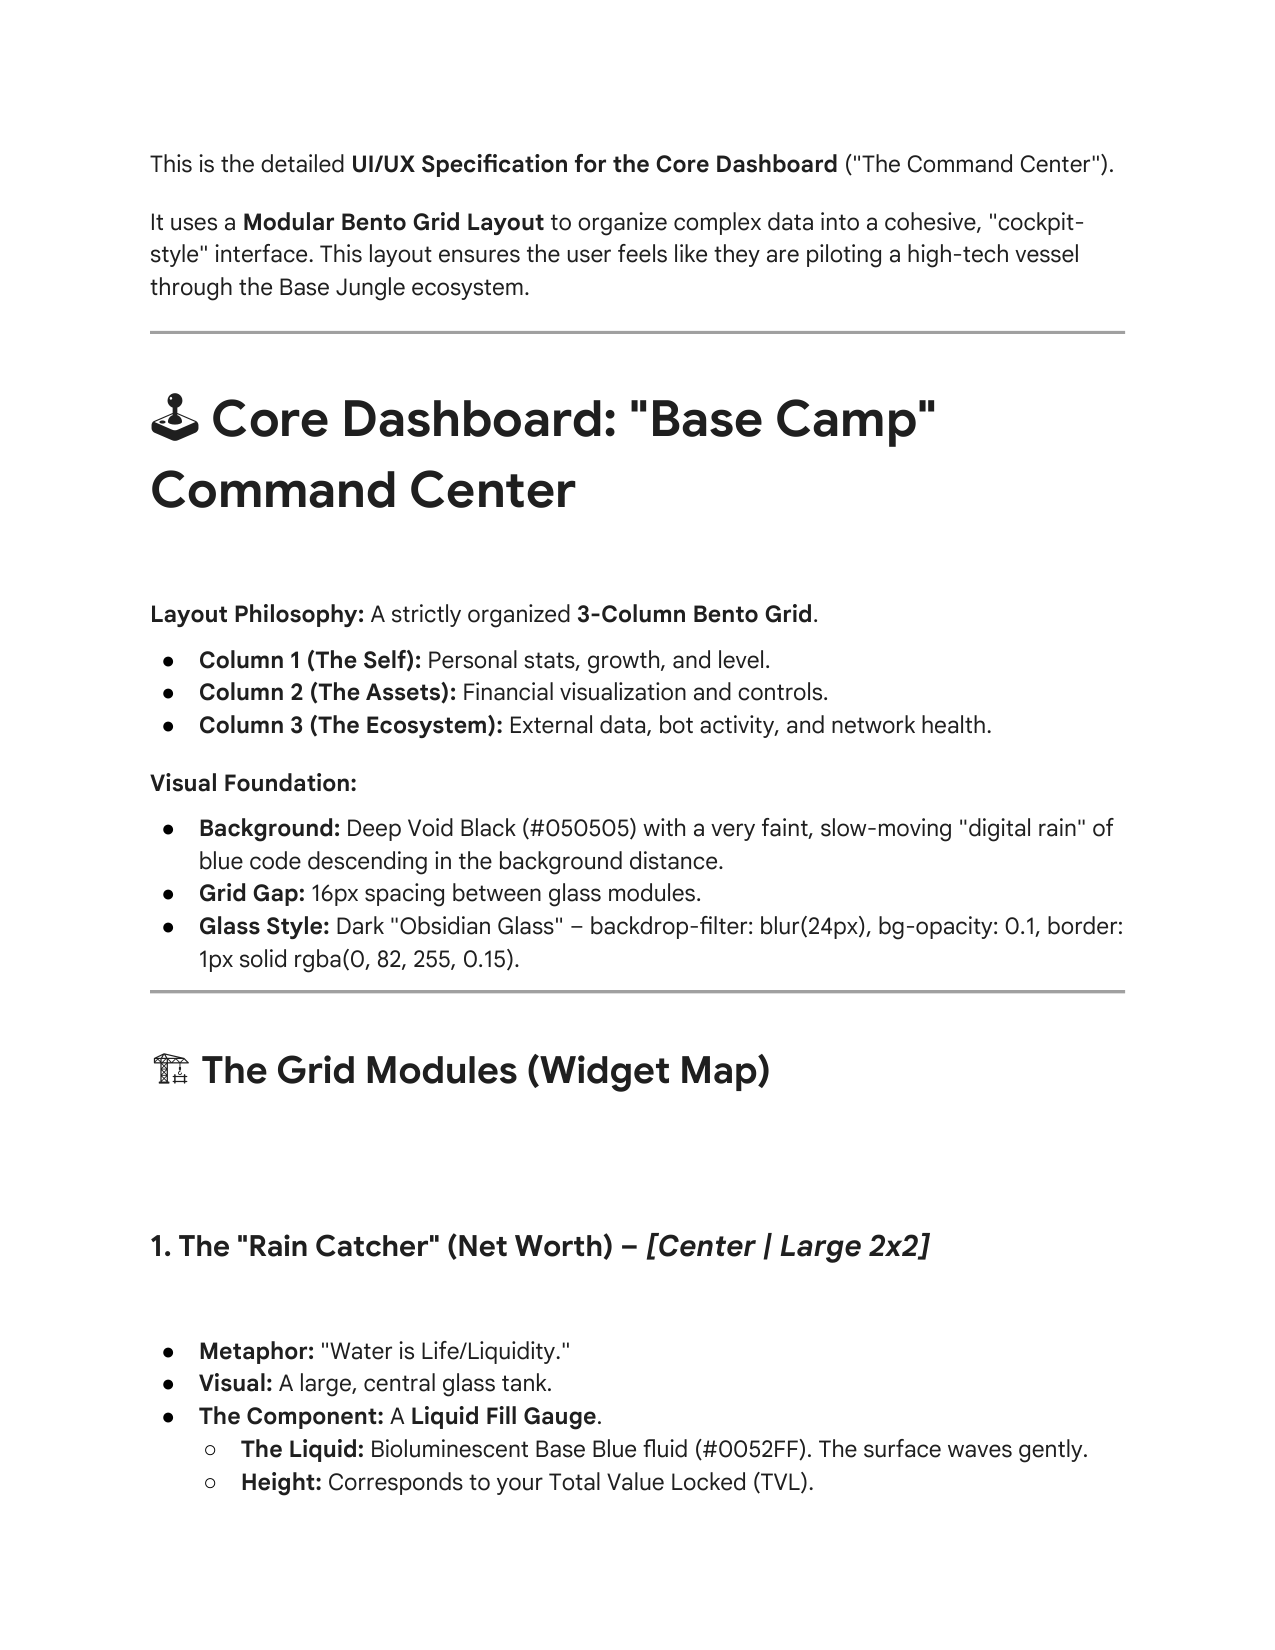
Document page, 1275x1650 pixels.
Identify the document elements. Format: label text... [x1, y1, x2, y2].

list The Liquid: Bioluminescent Base Blue fluid (#0052FF). The surface waves gently. [203, 1435, 1125, 1464]
list Column 2 (The Assets): Financial visualization and controls. [161, 678, 1125, 707]
text It uses a Modular Bento Grid Layout to organize complex data into a cohesive, "cockpit-style" interface. This layout ensures the user feels like they are piloting a high-tech vessel through the Base Jungle ecosystem. [150, 208, 1125, 302]
list Metaphor: "Water is Life/Liquidity." [161, 1337, 1125, 1366]
list Height: Corresponds to your Total Value Locked (TVL). [203, 1468, 1125, 1496]
list The Component: A Liquid Fill Gauge. [161, 1402, 1125, 1431]
list Glass Style: Dark "Obsidian Glass" – backdrop-filter: blur(24px), bg-opacity: 0.1, border: 1px solid rgba(0, 82, 255, 0.15). [161, 912, 1125, 974]
list Visual: A large, central glass tank. [161, 1369, 1125, 1398]
list Column 3 (The Ecosystem): External data, bot activity, and network health. [161, 711, 1125, 740]
subtitle 1. The "Rain Catcher" (Net Worth) – [Center | Large 2x2] [150, 1228, 1125, 1265]
list Grid Gap: 16px spacing between glass modules. [161, 879, 1125, 908]
list Column 1 (The Self): Personal stats, growth, and level. [161, 646, 1125, 674]
text Layout Philosophy: A strictly organized 3-Column Bento Grid. [150, 601, 1125, 629]
list Background: Deep Void Black (#050505) with a very faint, slow-moving "digital rain" of blue code descending in the background distance. [161, 814, 1125, 876]
text Visual Foundation: [150, 769, 1125, 798]
text This is the detailed UI/UX Specification for the Core Dashboard ("The Command Center"). [150, 150, 1125, 179]
subtitle 🏗️ The Grid Modules (Widget Map) [150, 1047, 1125, 1094]
subtitle 🕹️ Core Dashboard: "Base Camp" Command Center [150, 388, 1125, 522]
